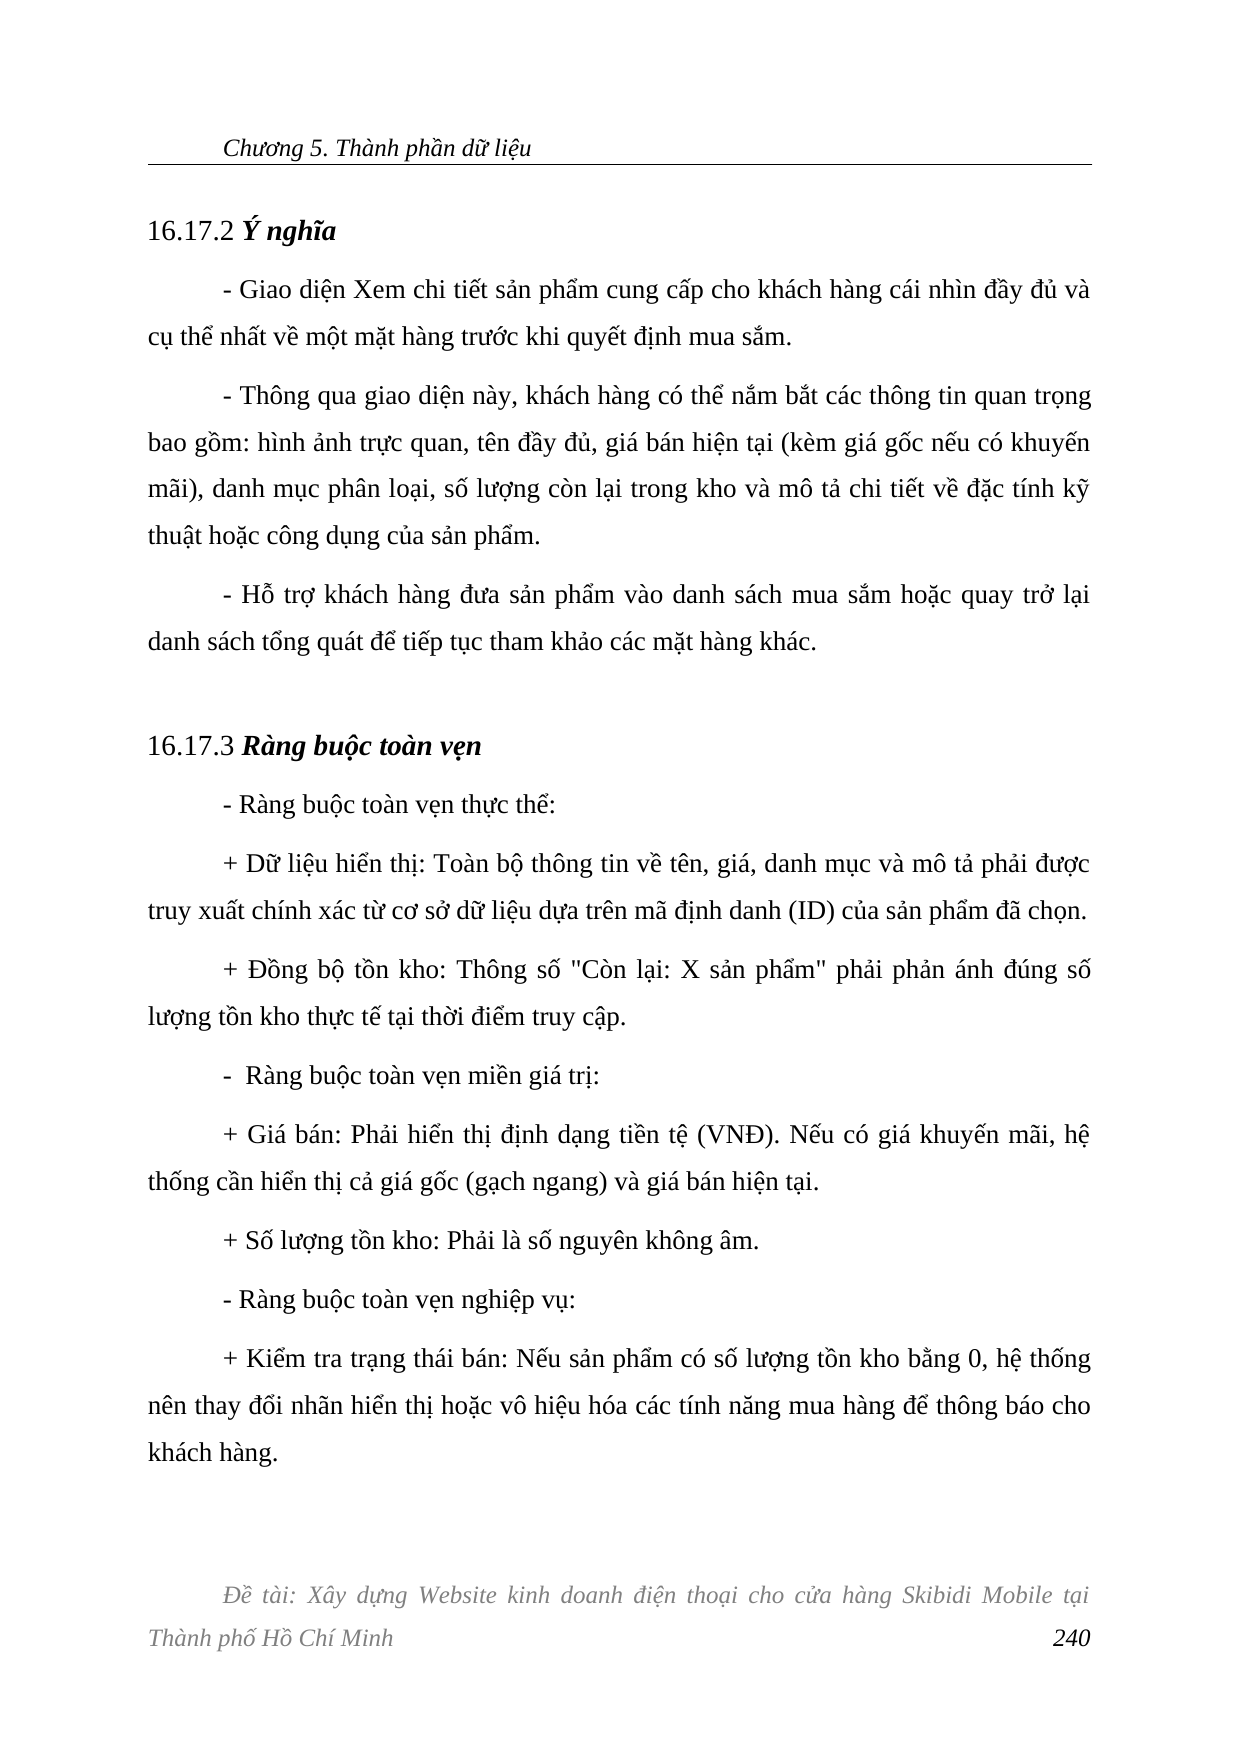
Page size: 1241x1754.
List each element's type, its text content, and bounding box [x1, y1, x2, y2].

text + Số lượng tồn kho: Phải là số nguyên không âm. [148, 1224, 1092, 1255]
text - Ràng buộc toàn vẹn miền giá trị: [148, 1059, 1092, 1090]
subtitle Ý nghĩa [147, 207, 1092, 248]
text + Giá bán: Phải hiển thị định dạng tiền tệ (VNĐ). Nếu có giá khuyến mãi, hệ thống cần hiển thị cả giá gốc (gạch ngang) và giá bán hiện tại. [148, 1118, 1092, 1196]
text + Dữ liệu hiển thị: Toàn bộ thông tin về tên, giá, danh mục và mô tả phải được truy xuất chính xác từ cơ sở dữ liệu dựa trên mã định danh (ID) của sản phẩm đã chọn. [148, 848, 1092, 925]
text - Giao diện Xem chi tiết sản phẩm cung cấp cho khách hàng cái nhìn đầy đủ và cụ thể nhất về một mặt hàng trước khi quyết định mua sắm. [148, 273, 1092, 351]
text - Hỗ trợ khách hàng đưa sản phẩm vào danh sách mua sắm hoặc quay trở lại danh sách tổng quát để tiếp tục tham khảo các mặt hàng khác. [148, 578, 1092, 656]
text + Đồng bộ tồn kho: Thông số "Còn lại: X sản phẩm" phải phản ánh đúng số lượng tồn kho thực tế tại thời điểm truy cập. [148, 953, 1092, 1031]
text - Ràng buộc toàn vẹn nghiệp vụ: [148, 1283, 1092, 1314]
text - Thông qua giao diện này, khách hàng có thể nắm bắt các thông tin quan trọng bao gồm: hình ảnh trực quan, tên đầy đủ, giá bán hiện tại (kèm giá gốc nếu có khuyến mãi), danh mục phân loại, số lượng còn lại trong kho và mô tả chi tiết về đặc tính kỹ thuật hoặc công dụng của sản phẩm. [148, 379, 1092, 550]
subtitle Ràng buộc toàn vẹn [147, 722, 1092, 763]
text + Kiểm tra trạng thái bán: Nếu sản phẩm có số lượng tồn kho bằng 0, hệ thống nên thay đổi nhãn hiển thị hoặc vô hiệu hóa các tính năng mua hàng để thông báo cho khách hàng. [148, 1343, 1092, 1467]
text - Ràng buộc toàn vẹn thực thể: [148, 788, 1092, 819]
